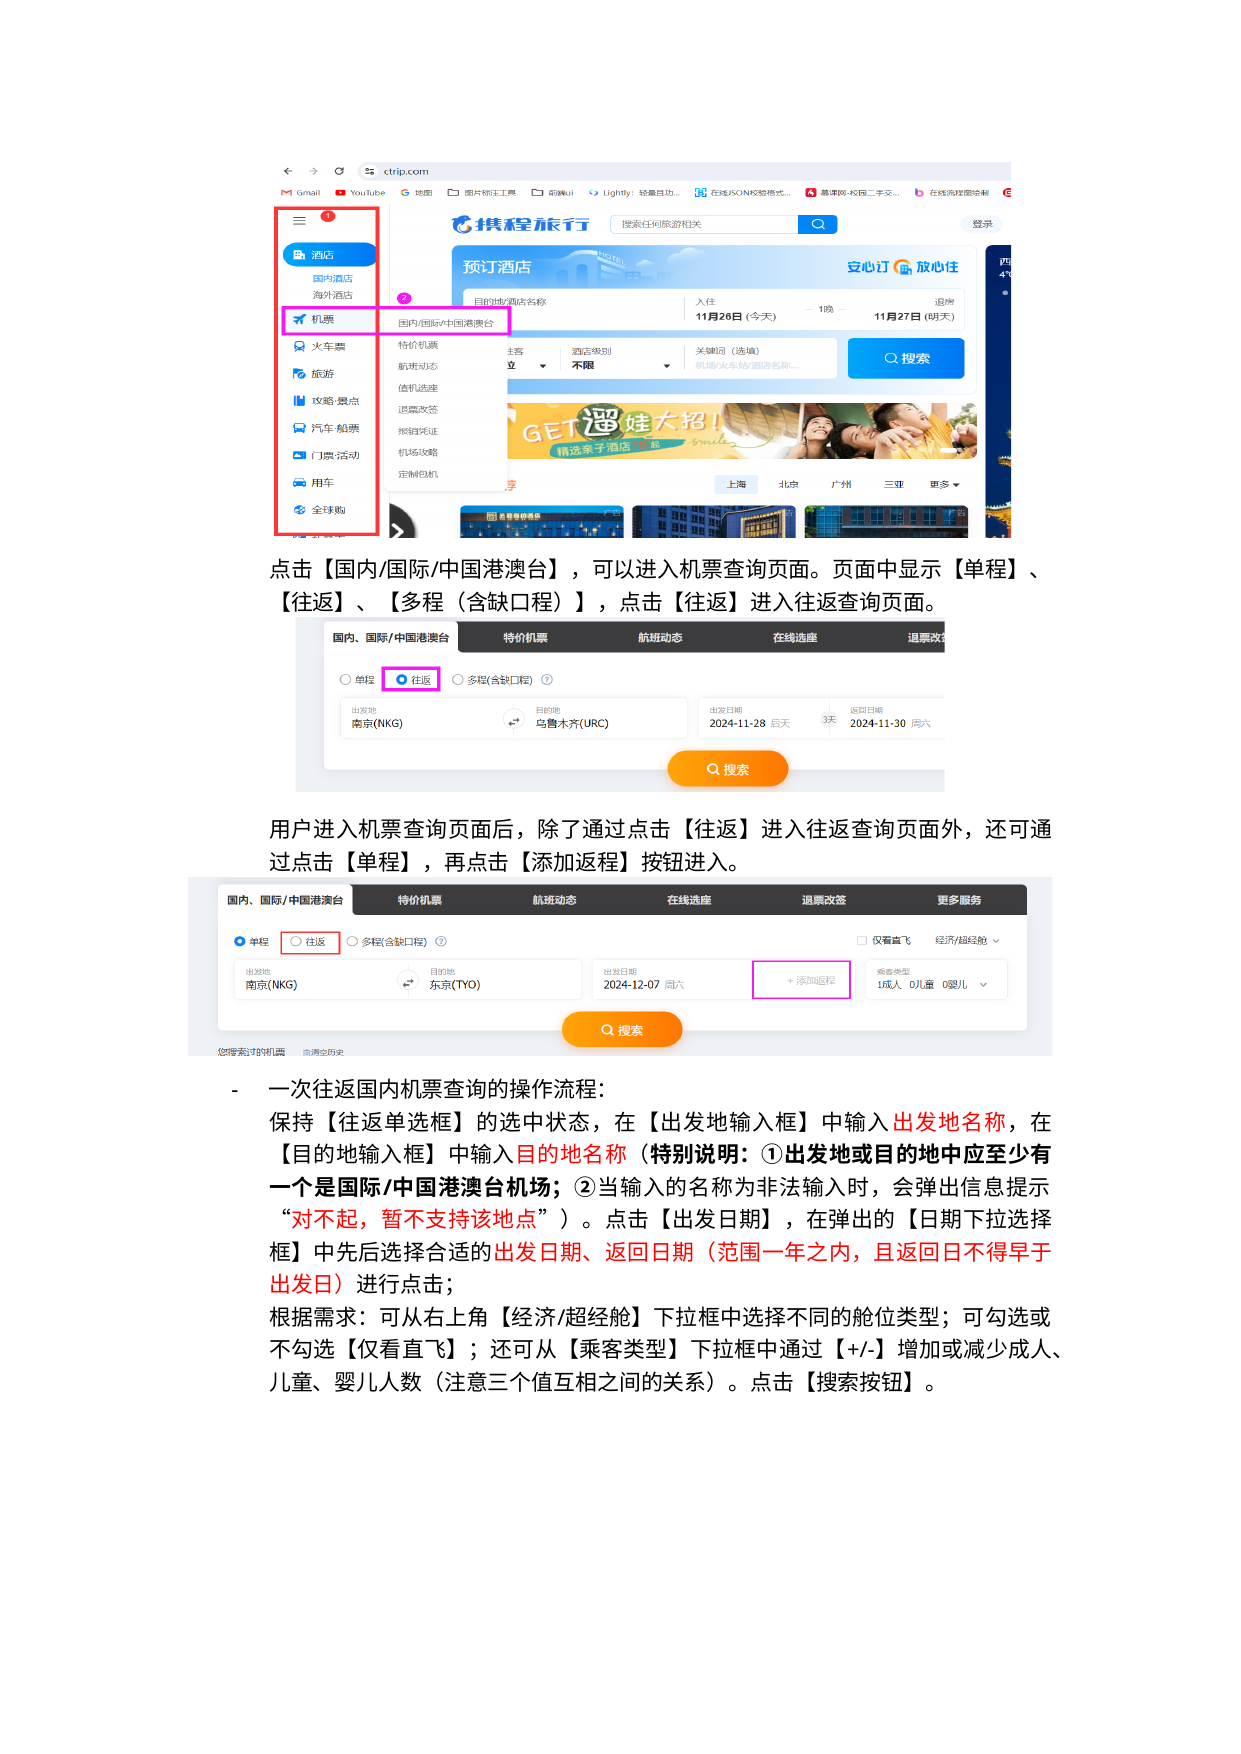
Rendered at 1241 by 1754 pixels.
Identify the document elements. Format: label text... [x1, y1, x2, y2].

list 一次往返国内机票查询的操作流程： [231, 1072, 1053, 1104]
picture [187, 877, 1053, 1056]
text 保持【往返单选框】的选中状态，在【出发地输入框】中输入出发地名称，在【目的地输入框】中输入目的地名称（特别说明：①出发地或目的地中应至少有一个是国际/中国港澳台机场；②当输入的名称为非法输入时，会弹出信息提示“对不起，暂不支持该地点”）。点击【出发日期】，在弹出的【日期下拉选择框】中先后选择合适的出发日期、返回日期（范围一年之内，且返回日不得早于出发日）进行点击； [269, 1104, 1053, 1299]
text 点击【国内/国际/中国港澳台】，可以进入机票查询页面。页面中显示【单程】、【往返】、【多程（含缺口程）】，点击【往返】进入往返查询页面。 [269, 552, 1053, 617]
picture [272, 162, 1012, 538]
text 根据需求：可从右上角【经济/超经舱】下拉框中选择不同的舱位类型；可勾选或不勾选【仅看直飞】；还可从【乘客类型】下拉框中通过【+/-】增加或减少成人、儿童、婴儿人数（注意三个值互相之间的关系）。点击【搜索按钮】。 [269, 1299, 1053, 1397]
text 用户进入机票查询页面后，除了通过点击【往返】进入往返查询页面外，还可通过点击【单程】，再点击【添加返程】按钮进入。 [269, 812, 1053, 877]
picture [295, 617, 945, 792]
